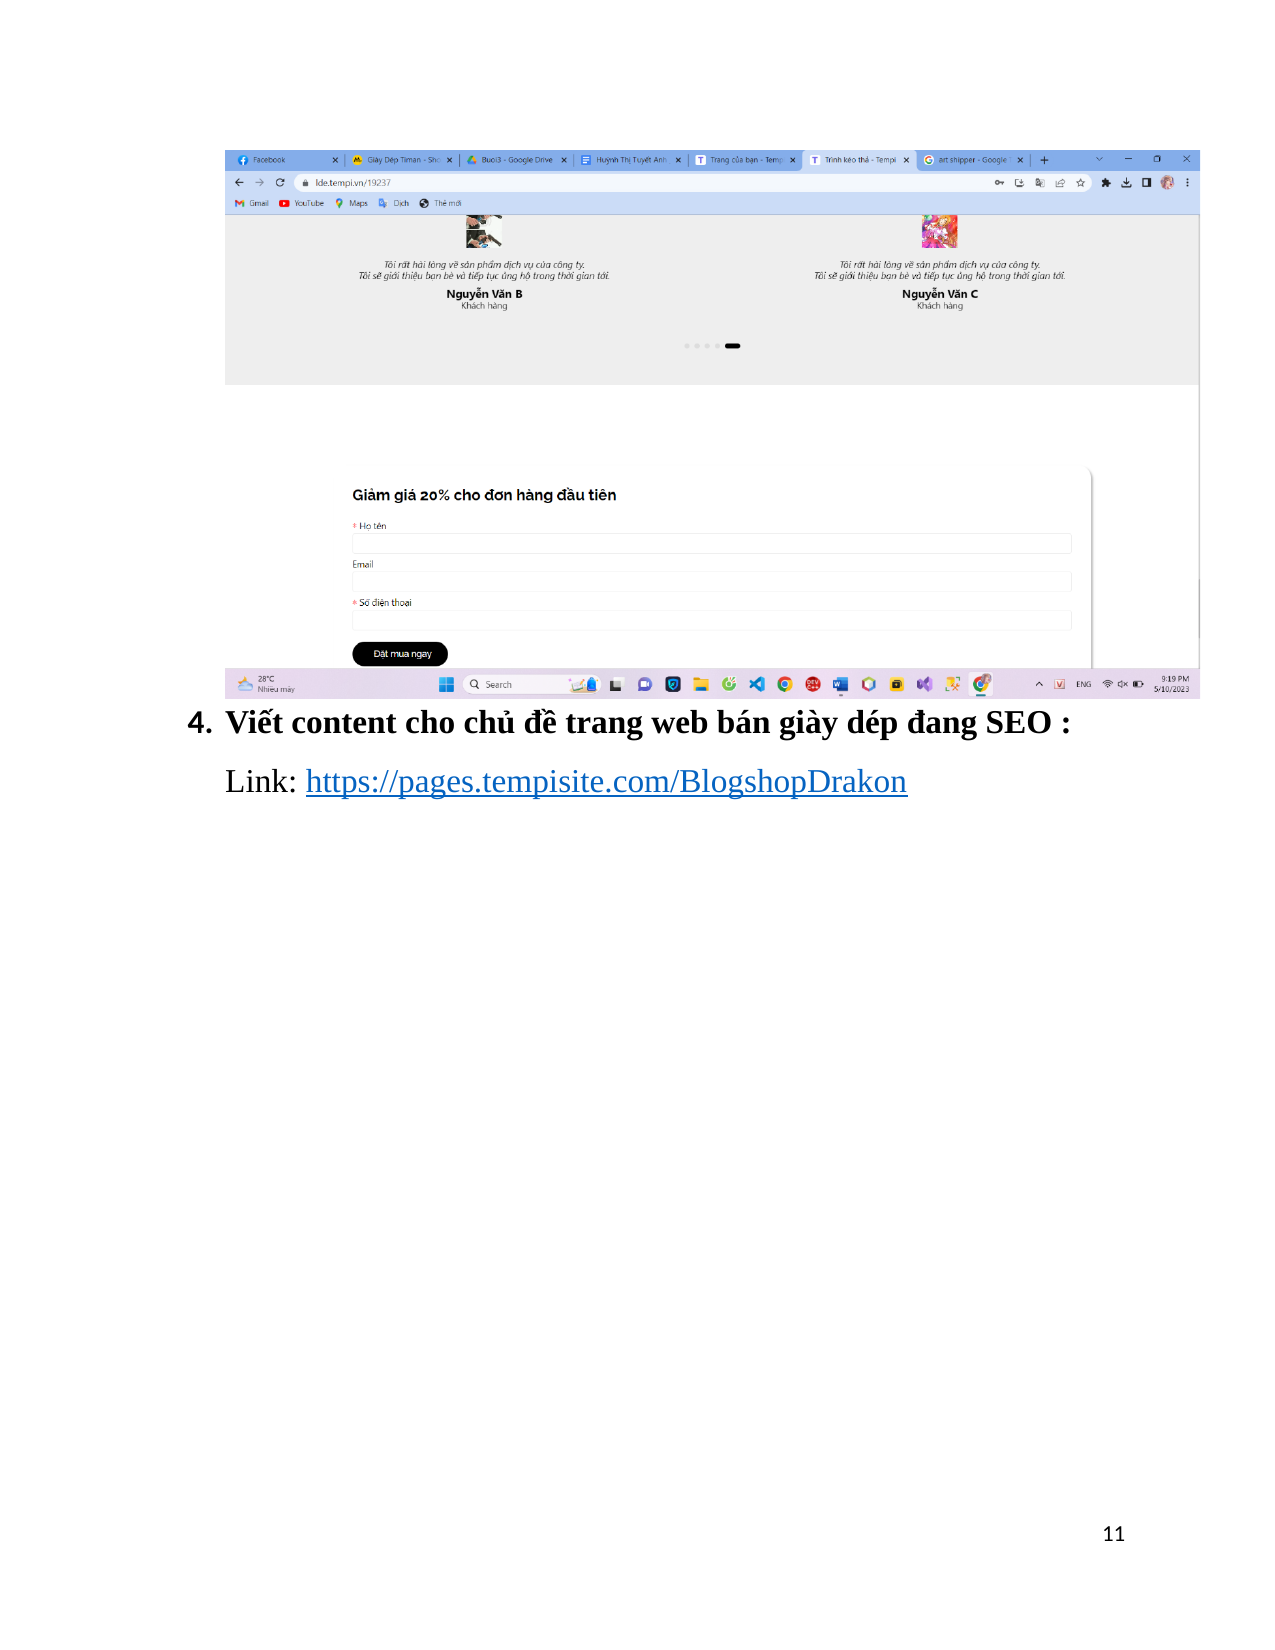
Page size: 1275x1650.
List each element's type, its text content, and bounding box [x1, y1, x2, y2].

text Link: https://pages.tempisite.com/BlogshopDrakon [187, 762, 1125, 800]
picture [225, 150, 1200, 699]
list Viết content cho chủ đề trang web bán giày dép đang SEO : [187, 701, 1125, 742]
